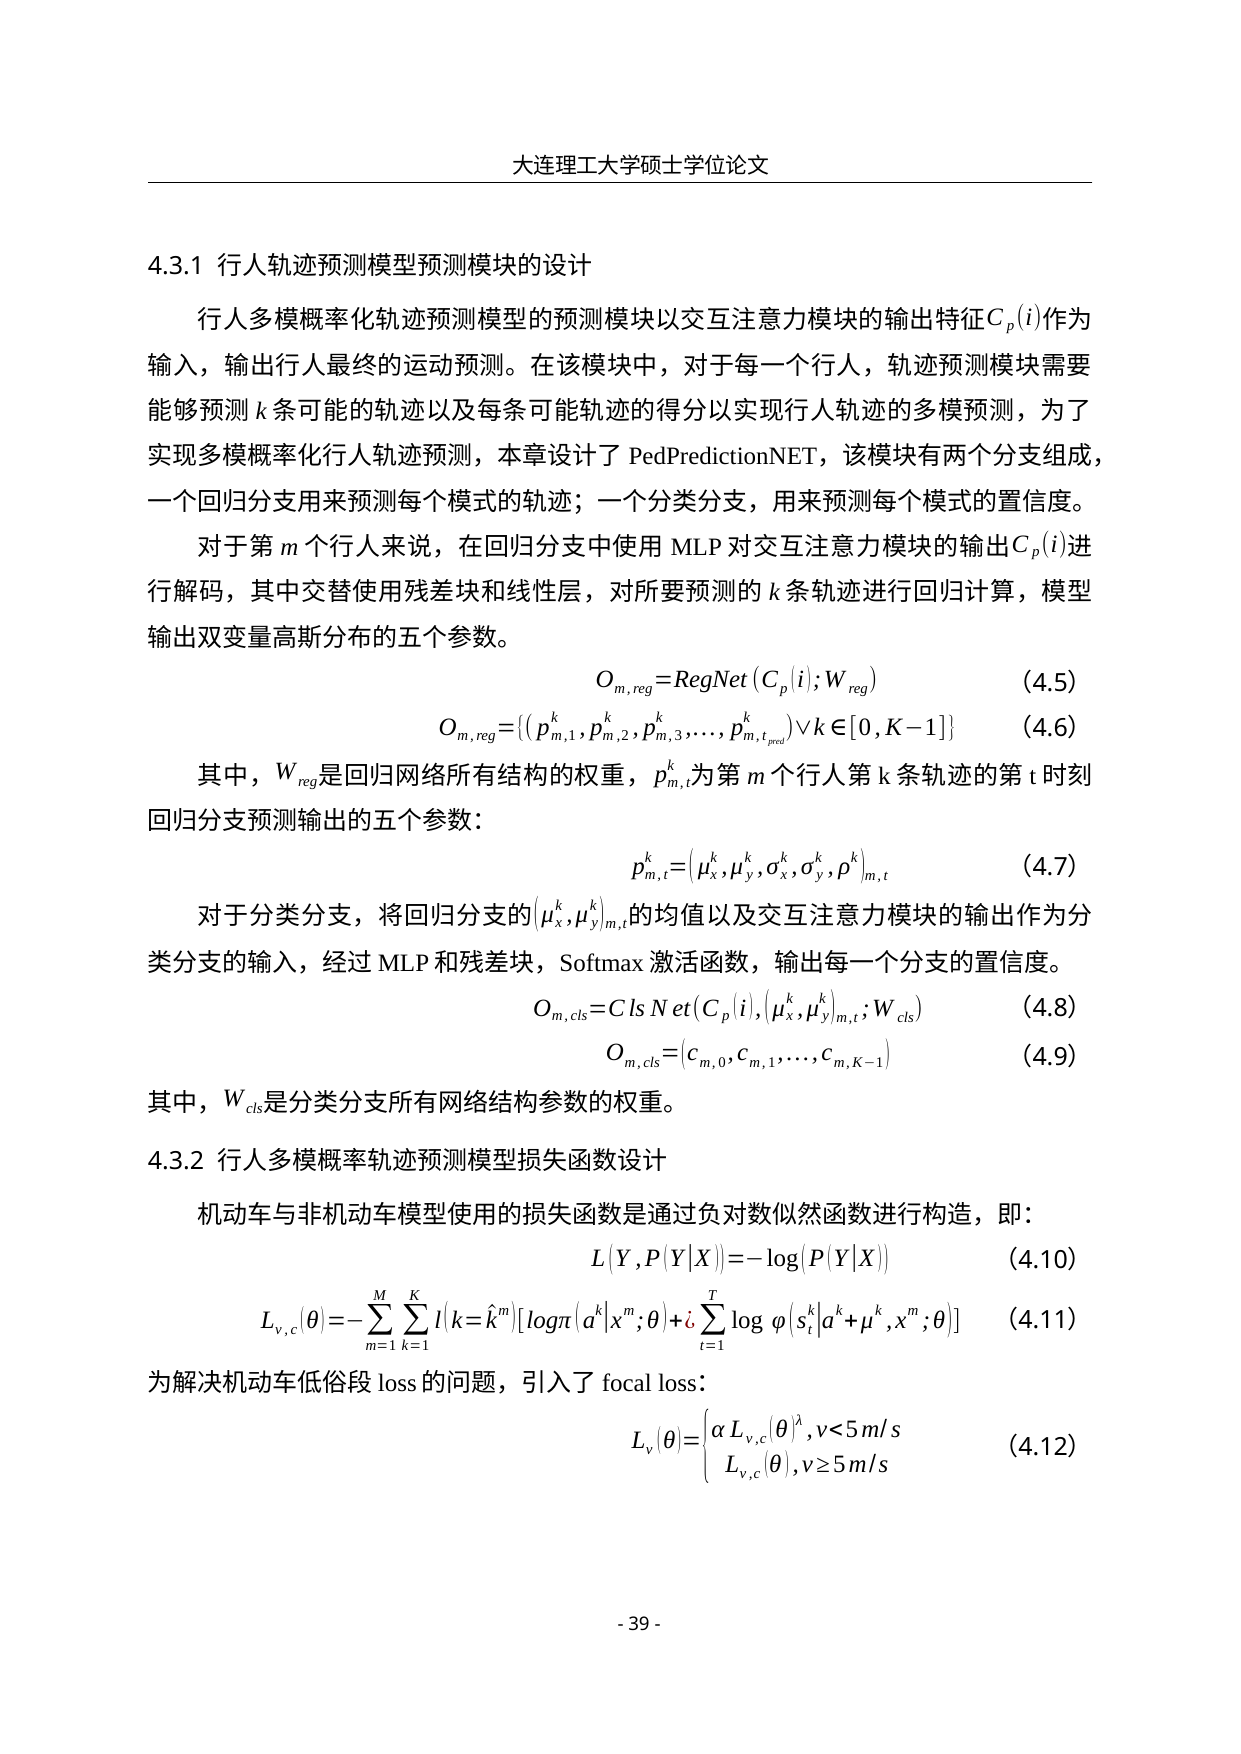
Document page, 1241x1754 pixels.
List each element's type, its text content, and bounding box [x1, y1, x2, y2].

text （4.5） [148, 662, 1092, 699]
text （4.8） [148, 988, 1092, 1027]
text 对于第m个行人来说，在回归分支中使用MLP对交互注意力模块的输出进行解码，其中交替使用残差块和线性层，对所要预测的k条轨迹进行回归计算，模型输出双变量高斯分布的五个参数。 [148, 526, 1092, 653]
text （4.10） [148, 1240, 1092, 1277]
text （4.9） [148, 1036, 1092, 1073]
text 其中，是回归网络所有结构的权重，为第m个行人第k条轨迹的第t时刻回归分支预测输出的五个参数： [148, 756, 1092, 837]
text （4.12） [148, 1408, 1092, 1485]
text 行人多模概率化轨迹预测模型的预测模块以交互注意力模块的输出特征作为输入，输出行人最终的运动预测。在该模块中，对于每一个行人，轨迹预测模块需要能够预测k条可能的轨迹以及每条可能轨迹的得分以实现行人轨迹的多模预测，为了实现多模概率化行人轨迹预测，本章设计了PedPredictionNET，该模块有两个分支组成，一个回归分支用来预测每个模式的轨迹；一个分类分支，用来预测每个模式的置信度。 [148, 300, 1092, 517]
subtitle 4.3.2 行人多模概率轨迹预测模型损失函数设计 [148, 1140, 1092, 1177]
text （4.7） [148, 846, 1092, 886]
text 其中，是分类分支所有网络结构参数的权重。 [148, 1082, 1092, 1119]
text （4.11） [148, 1286, 1092, 1353]
text 为解决机动车低俗段loss的问题，引入了focal loss： [148, 1362, 1092, 1399]
text 机动车与非机动车模型使用的损失函数是通过负对数似然函数进行构造，即： [148, 1195, 1092, 1231]
text 对于分类分支，将回归分支的的均值以及交互注意力模块的输出作为分类分支的输入，经过MLP和残差块，Softmax激活函数，输出每一个分支的置信度。 [148, 894, 1092, 978]
text （4.6） [148, 708, 1092, 746]
subtitle 4.3.1 行人轨迹预测模型预测模块的设计 [148, 246, 1092, 282]
